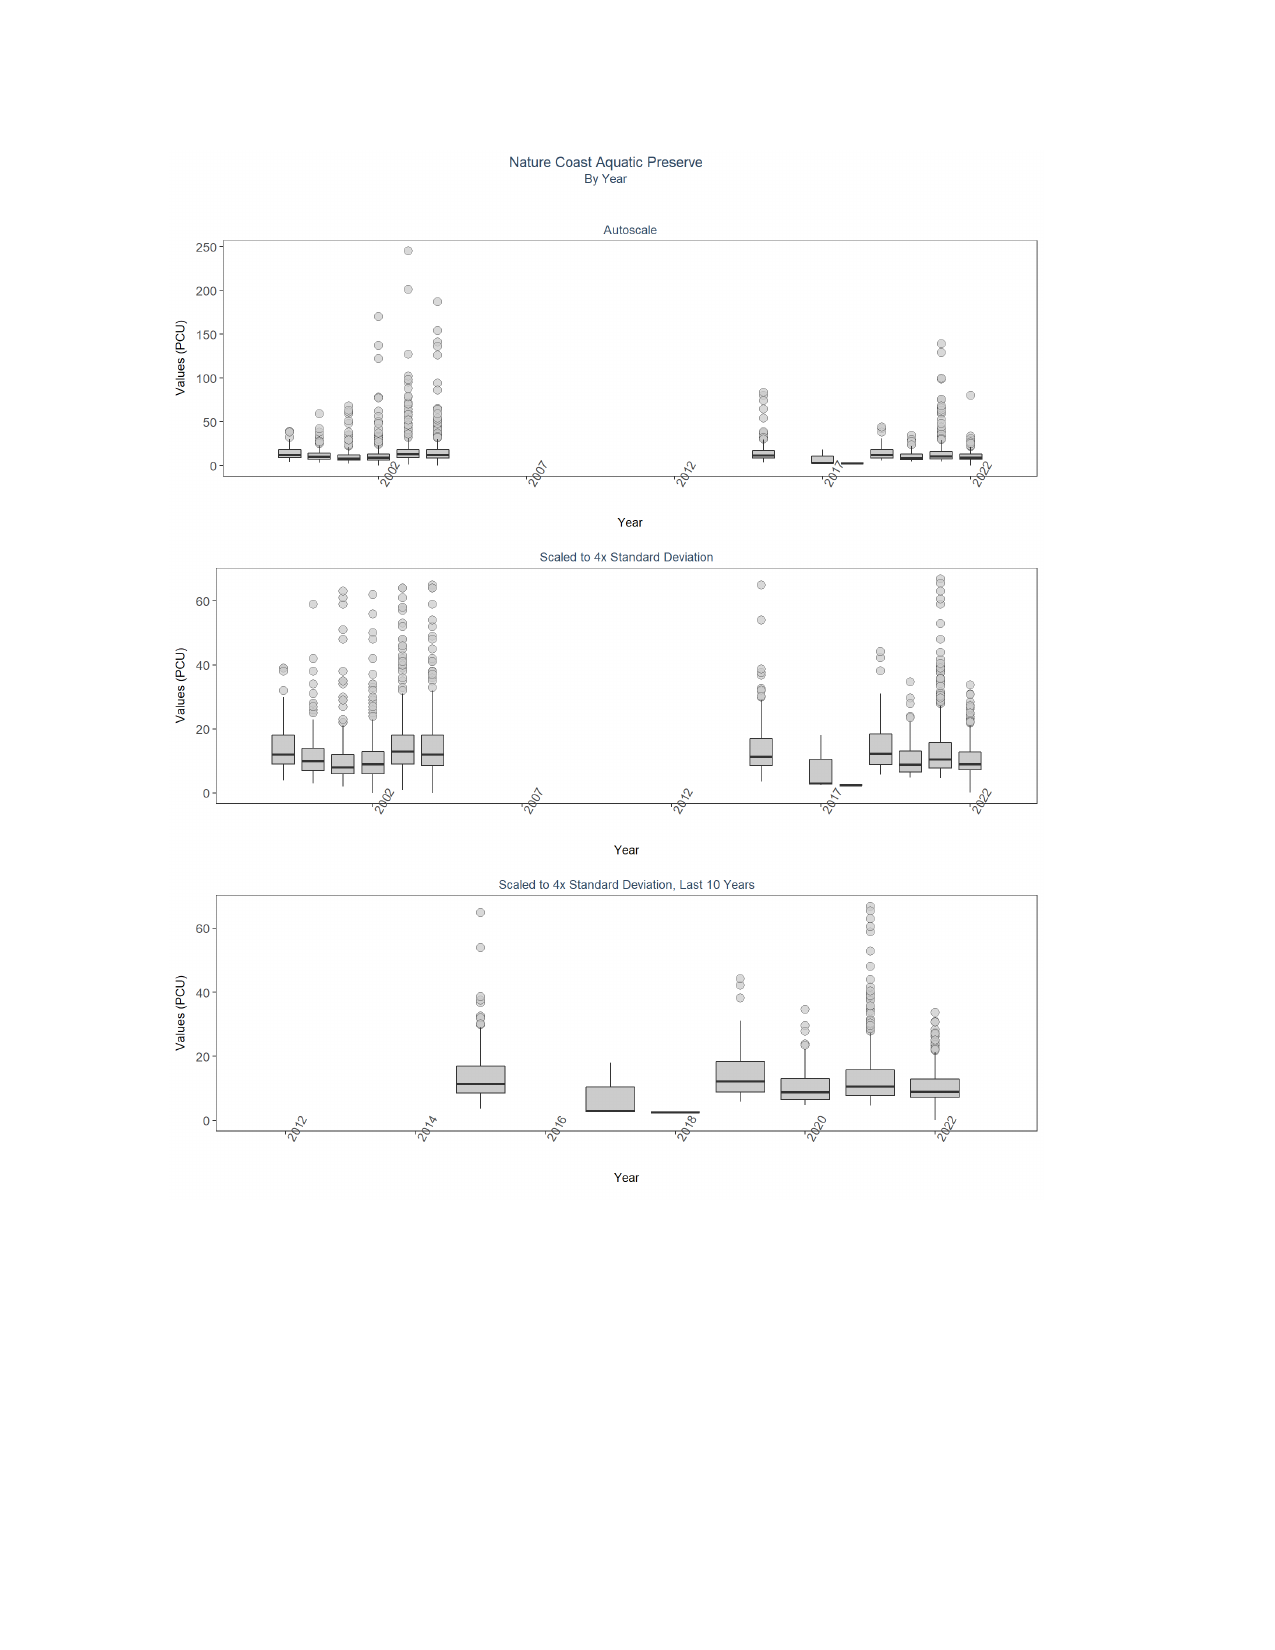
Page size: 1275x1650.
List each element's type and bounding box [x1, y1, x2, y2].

picture [168, 150, 1044, 1200]
